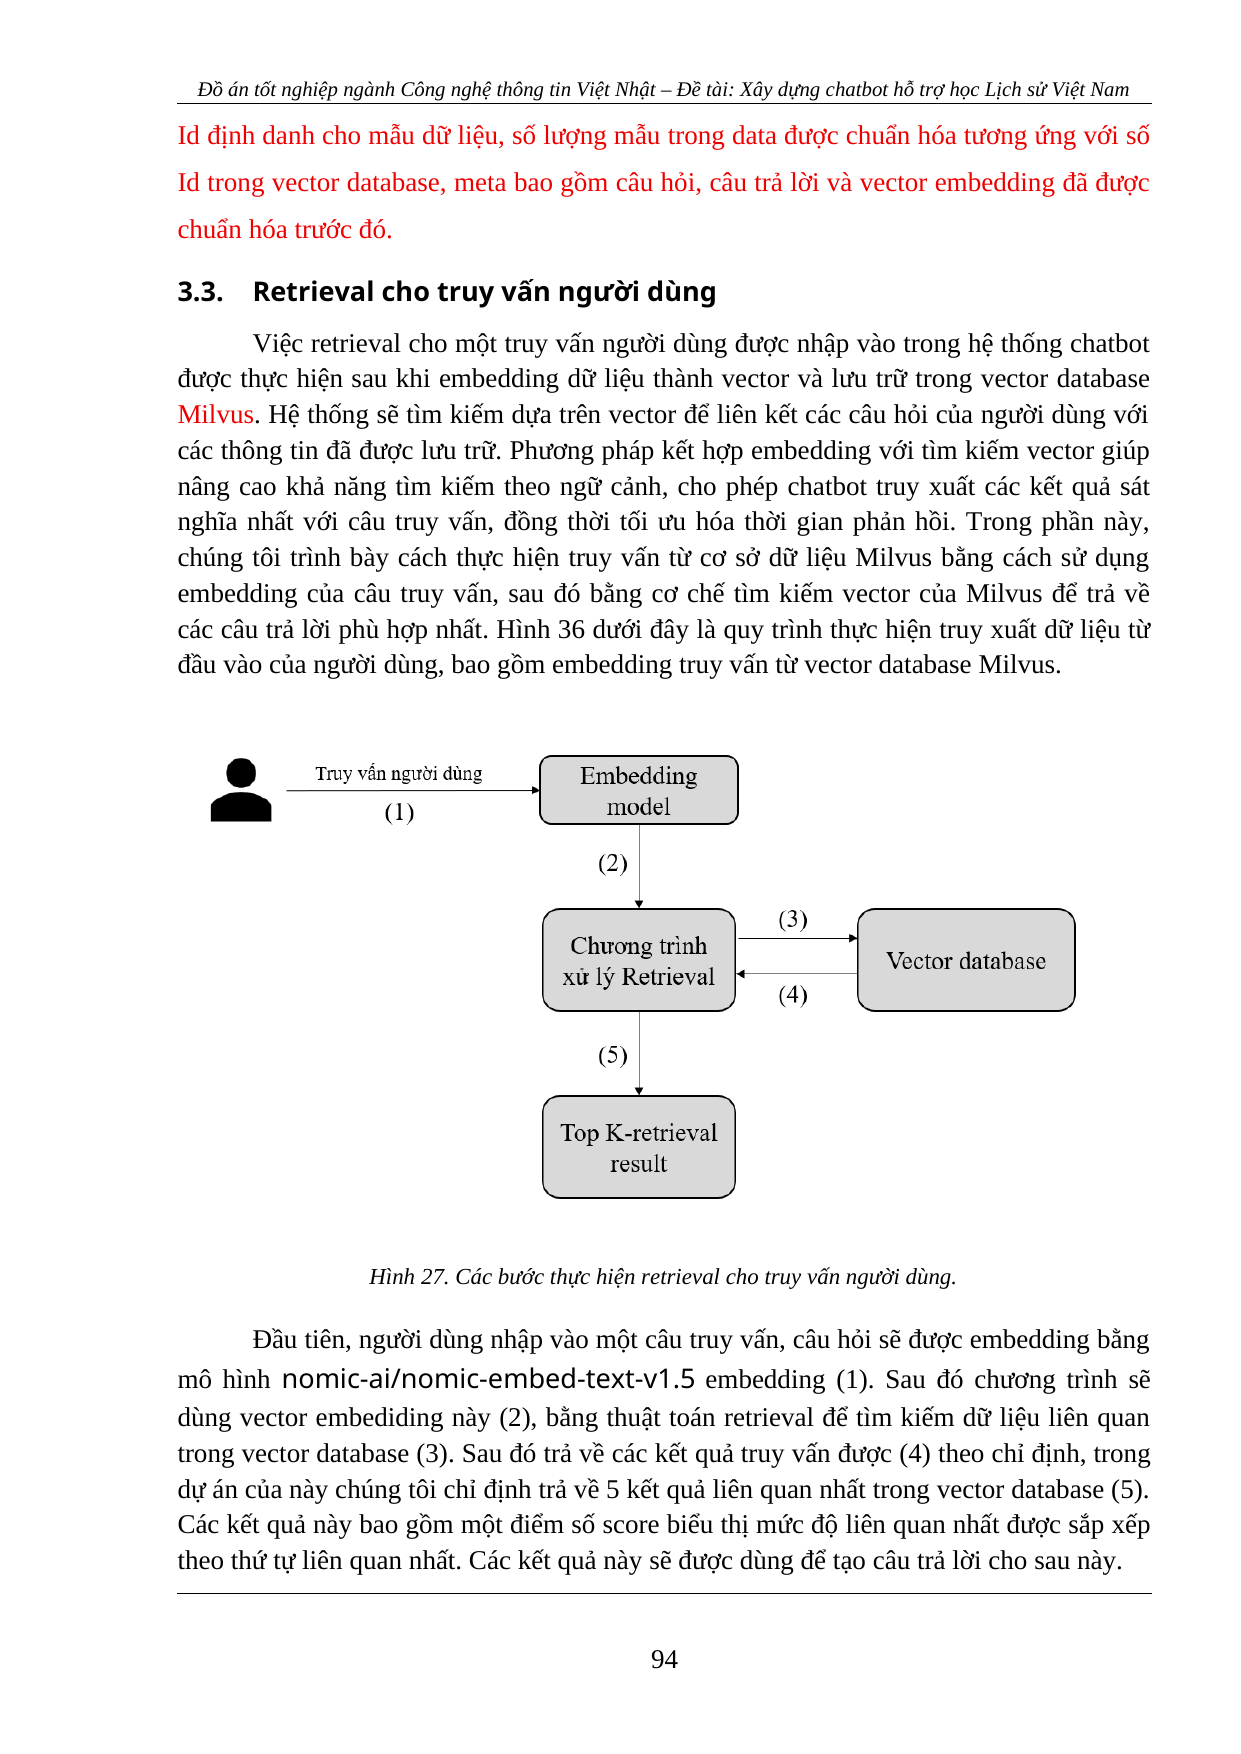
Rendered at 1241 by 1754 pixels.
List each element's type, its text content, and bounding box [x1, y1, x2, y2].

text Việc retrieval cho một truy vấn người dùng được nhập vào trong hệ thống chatbot được thực hiện sau khi embedding dữ liệu thành vector và lưu trữ trong vector database Milvus. Hệ thống sẽ tìm kiếm dựa trên vector để liên kết các câu hỏi của người dùng với các thông tin đã được lưu trữ. Phương pháp kết hợp embedding với tìm kiếm vector giúp nâng cao khả năng tìm kiếm theo ngữ cảnh, cho phép chatbot truy xuất các kết quả sát nghĩa nhất với câu truy vấn, đồng thời tối ưu hóa thời gian phản hồi. Trong phần này, chúng tôi trình bày cách thực hiện truy vấn từ cơ sở dữ liệu Milvus bằng cách sử dụng embedding của câu truy vấn, sau đó bằng cơ chế tìm kiếm vector của Milvus để trả về các câu trả lời phù hợp nhất. Hình 36 dưới đây là quy trình thực hiện truy xuất dữ liệu từ đầu vào của người dùng, bao gồm embedding truy vấn từ vector database Milvus. [177, 327, 1152, 679]
subtitle Retrieval cho truy vấn người dùng [177, 272, 1152, 309]
text Id định danh cho mẫu dữ liệu, số lượng mẫu trong data được chuẩn hóa tương ứng với số Id trong vector database, meta bao gồm câu hỏi, câu trả lời và vector embedding đã được chuẩn hóa trước đó. [177, 119, 1152, 244]
picture [177, 696, 1152, 1246]
text Đầu tiên, người dùng nhập vào một câu truy vấn, câu hỏi sẽ được embedding bằng mô hình nomic-ai/nomic-embed-text-v1.5 embedding (1). Sau đó chương trình sẽ dùng vector embediding này (2), bằng thuật toán retrieval để tìm kiếm dữ liệu liên quan trong vector database (3). Sau đó trả về các kết quả truy vấn được (4) theo chỉ định, trong dự án của này chúng tôi chỉ định trả về 5 kết quả liên quan nhất trong vector database (5). Các kết quả này bao gồm một điểm số score biểu thị mức độ liên quan nhất được sắp xếp theo thứ tự liên quan nhất. Các kết quả này sẽ được dùng để tạo câu trả lời cho sau này. [177, 1323, 1152, 1575]
